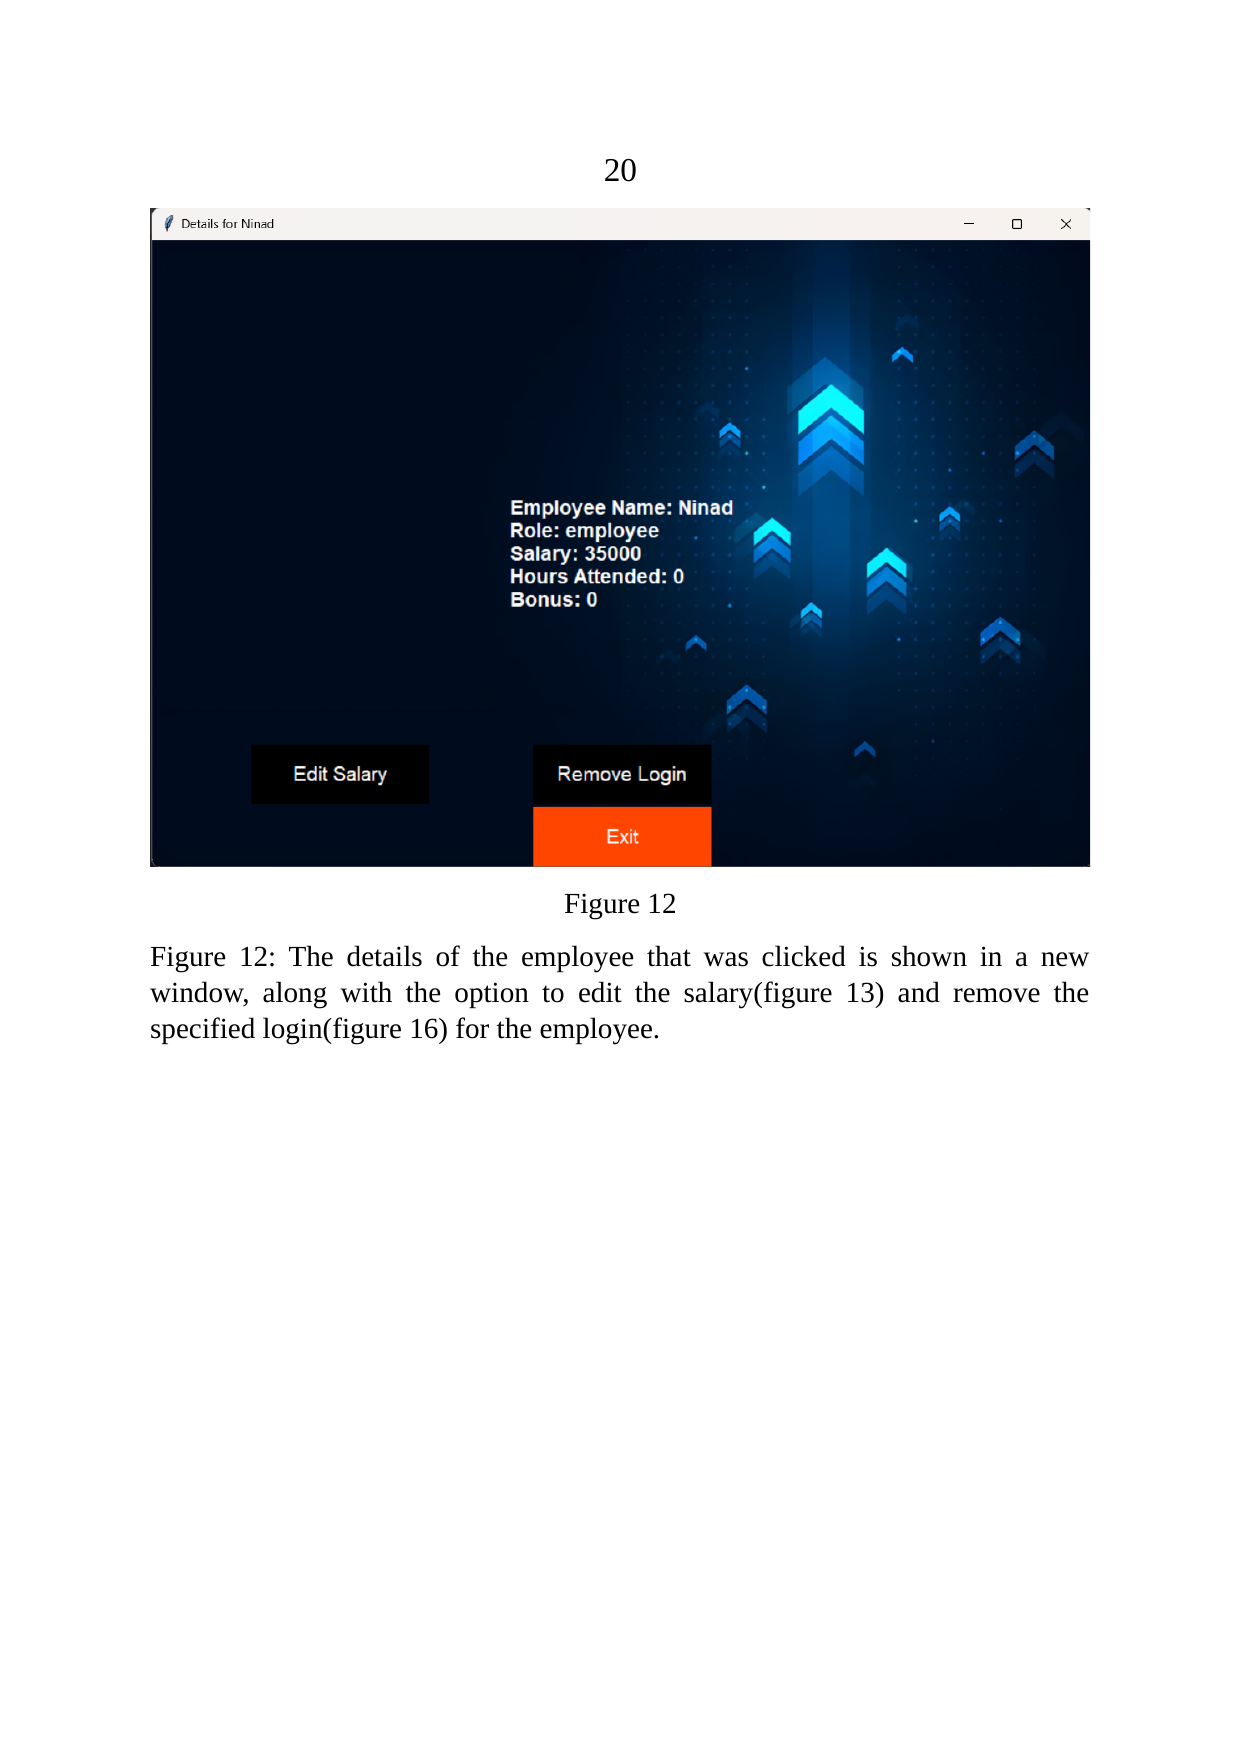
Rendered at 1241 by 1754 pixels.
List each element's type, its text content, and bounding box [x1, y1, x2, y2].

text 20 [150, 150, 1090, 188]
picture [150, 208, 1091, 867]
text Figure 12: The details of the employee that was clicked is shown in a new window, along with the option to edit the salary(figure 13) and remove the specified login(figure 16) for the employee. [150, 939, 1090, 1044]
text Figure 12 [150, 886, 1090, 919]
